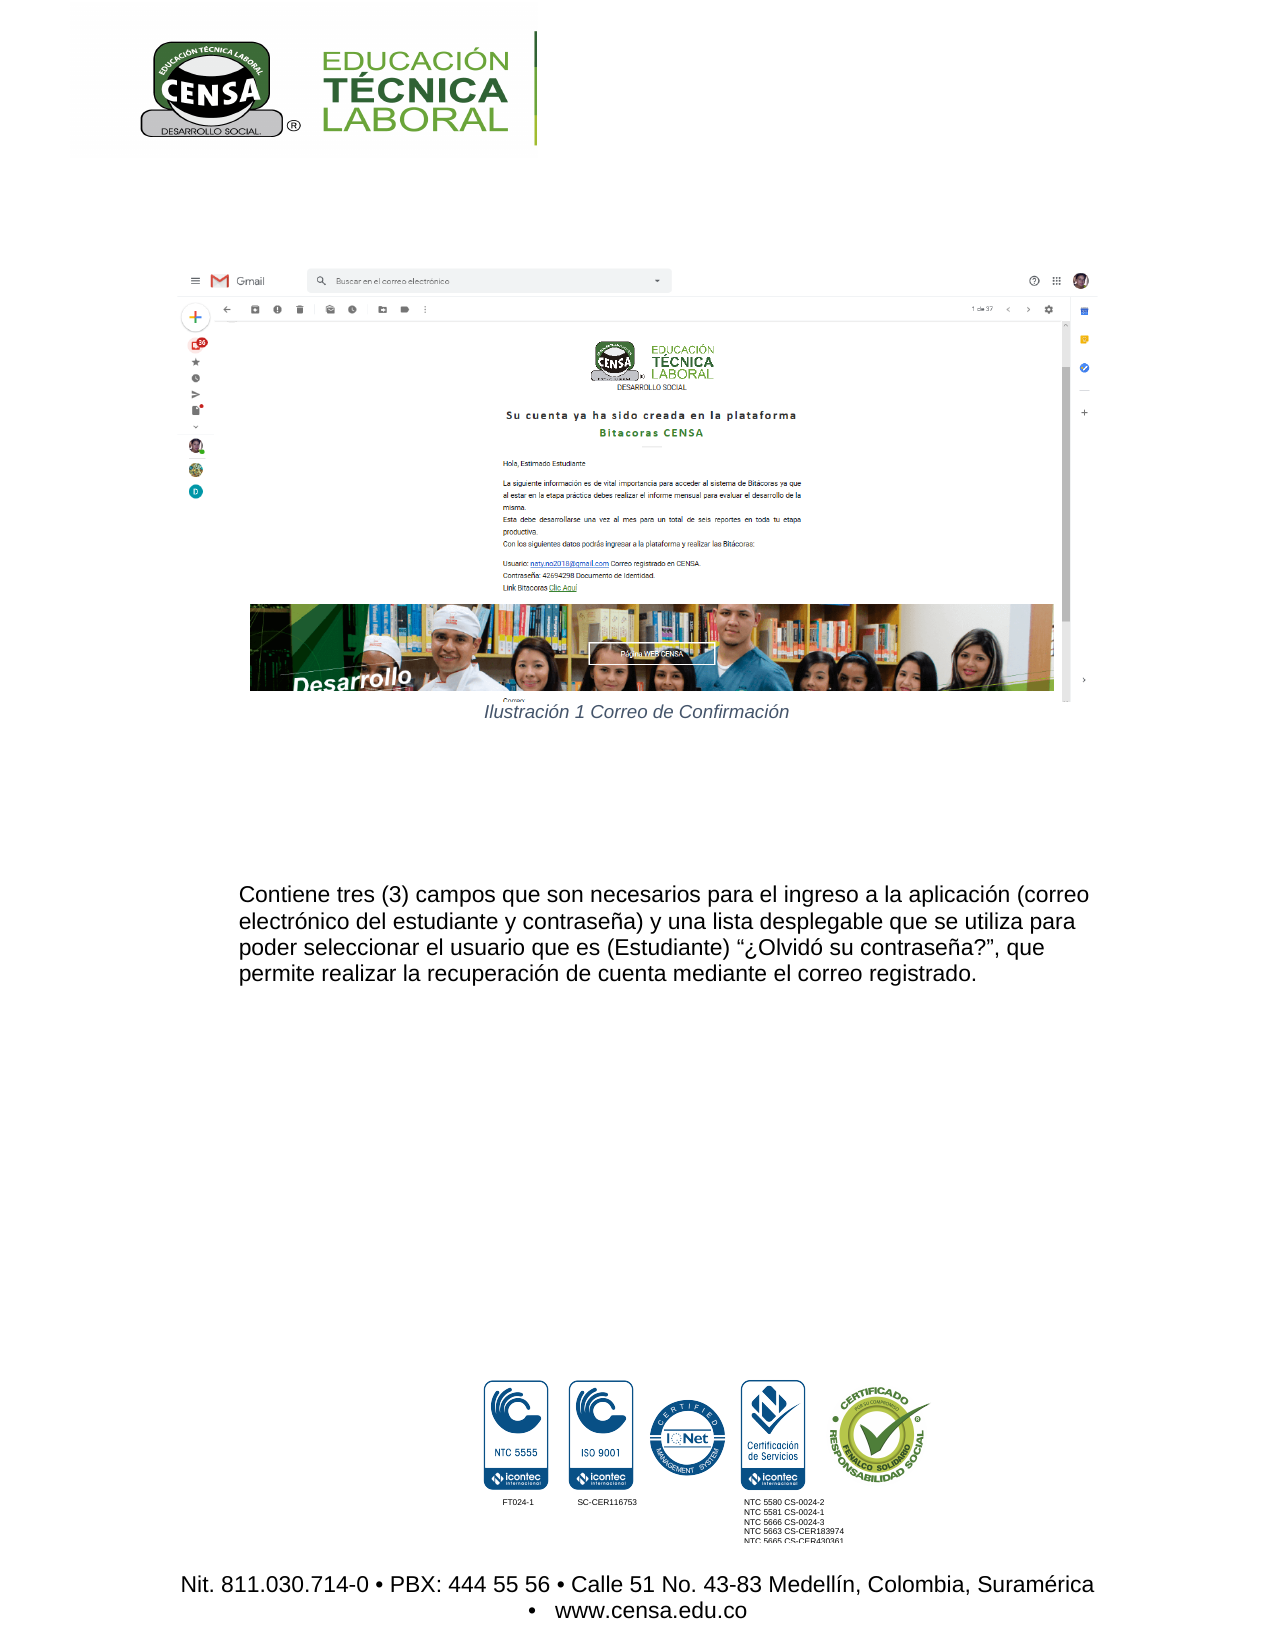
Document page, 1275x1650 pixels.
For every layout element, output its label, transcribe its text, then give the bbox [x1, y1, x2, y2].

text Ilustración 1 Correo de Confirmación [177, 702, 1098, 723]
picture [70, 2, 538, 158]
list Contiene tres (3) campos que son necesarios para el ingreso a la aplicación (correo electrónico del estudiante y contraseña) y una lista desplegable que se utiliza para poder seleccionar el usuario que es (Estudiante) “¿Olvidó su contraseña?”, que permite realizar la recuperación de cuenta mediante el correo registrado. [238, 881, 1098, 987]
picture [732, 1374, 814, 1496]
picture [177, 265, 1098, 702]
picture [475, 1374, 557, 1496]
picture [646, 1392, 729, 1479]
picture [818, 1374, 940, 1496]
picture [560, 1374, 642, 1496]
